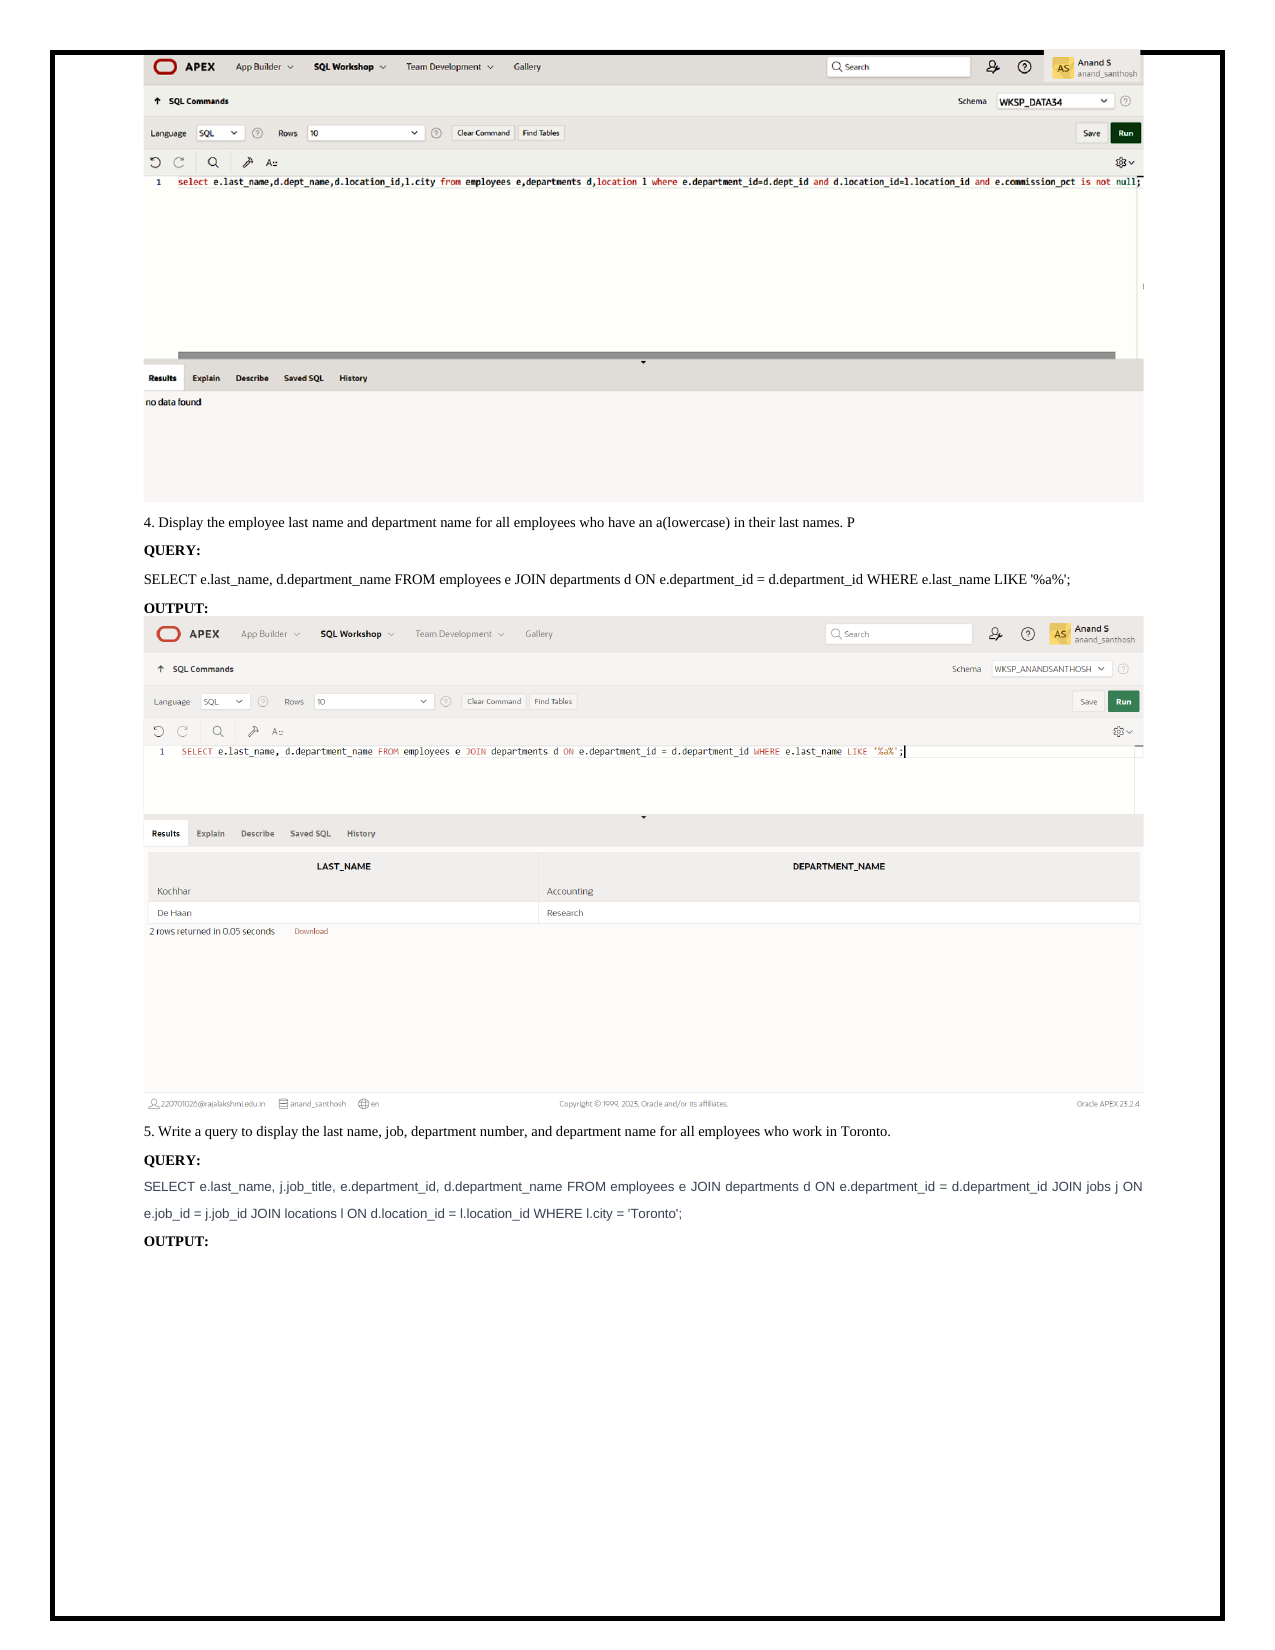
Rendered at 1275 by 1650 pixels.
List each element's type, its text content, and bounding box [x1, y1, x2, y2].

text OUTPUT: [144, 1221, 1144, 1250]
text QUERY: [143, 1140, 1144, 1168]
text SELECT e.last_name, j.job_title, e.department_id, d.department_name FROM employees e JOIN departments d ON e.department_id = d.department_id JOIN jobs j ON e.job_id = j.job_id JOIN locations l ON d.location_id = l.location_id WHERE l.city = 'Toronto'; [143, 1168, 1144, 1221]
text SELECT e.last_name, d.department_name FROM employees e JOIN departments d ON e.department_id = d.department_id WHERE e.last_name LIKE '%a%'; [143, 559, 1144, 588]
picture [143, 616, 1144, 1111]
text 5. Write a query to display the last name, job, department number, and department name for all employees who work in Toronto. [143, 1111, 1144, 1140]
text 4. Display the employee last name and department name for all employees who have an a(lowercase) in their last names. P [144, 502, 1144, 530]
picture [143, 47, 1144, 502]
text QUERY: [143, 530, 1144, 559]
text OUTPUT: [143, 588, 1144, 616]
